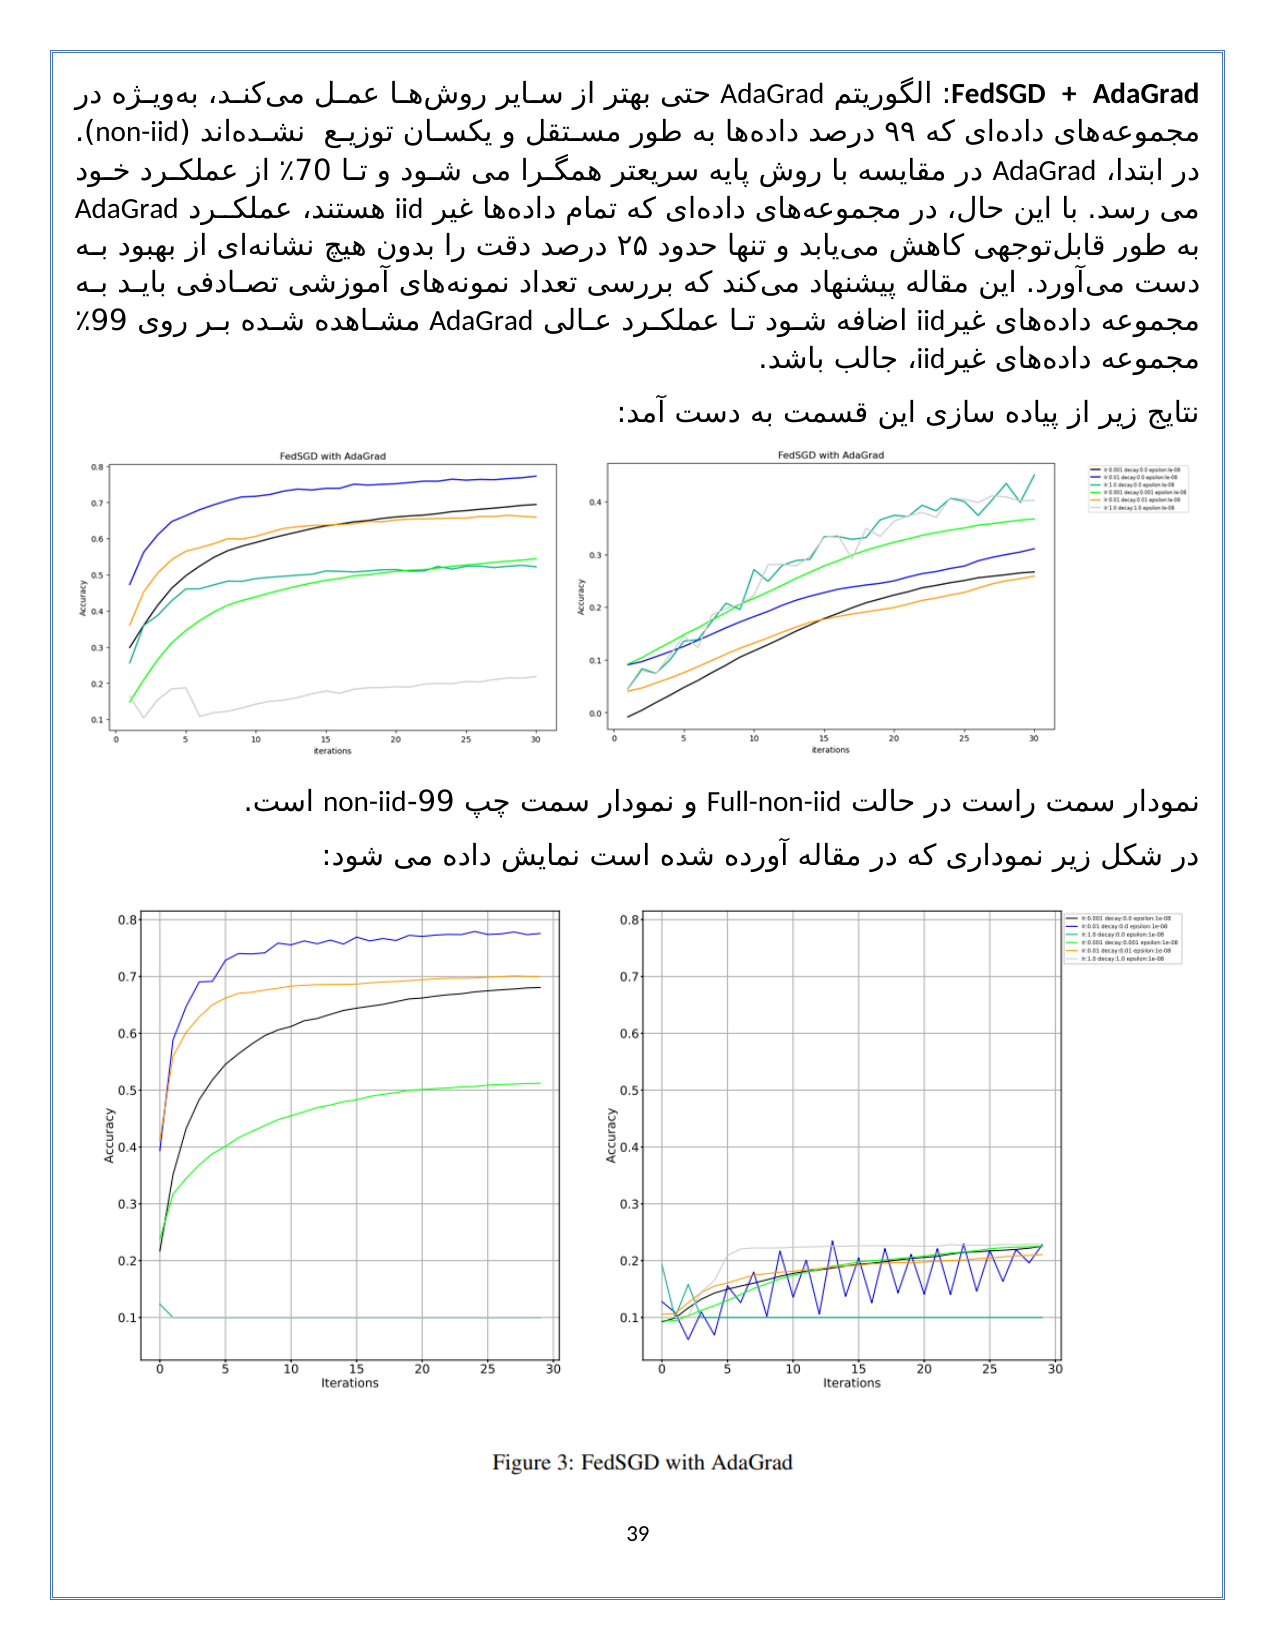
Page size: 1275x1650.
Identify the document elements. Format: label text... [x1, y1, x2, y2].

text FedSGD + AdaGrad: الگوریتم AdaGrad حتی بهتر از سایر روش‌ها عمل می‌کند، به‌ویژه در مجموعه‌های داده‌ای که ۹۹ درصد داده‌ها به طور مستقل و یکسان توزیع نشده‌اند (non-iid). در ابتدا، AdaGrad در مقایسه با روش پایه سریعتر همگرا می شود و تا 70٪ از عملکرد خود می رسد. با این حال، در مجموعه‌های داده‌ای که تمام داده‌ها غیر iid هستند، عملکرد AdaGrad به طور قابل‌توجهی کاهش می‌یابد و تنها حدود ۲۵ درصد دقت را بدون هیچ نشانه‌ای از بهبود به دست می‌آورد. این مقاله پیشنهاد می‌کند که بررسی تعداد نمونه‌های آموزشی تصادفی باید به مجموعه داده‌های غیرiid اضافه شود تا عملکرد عالی AdaGrad مشاهده شده بر روی 99٪ مجموعه داده‌های غیرiid، جالب باشد. [75, 75, 1200, 376]
text نمودار سمت راست در حالت Full-non-iid و نمودار سمت چپ 99-non-iid است. [75, 783, 1200, 819]
text در شکل زیر نموداری که در مقاله آورده شده است نمایش داده می شود: [75, 839, 1200, 873]
picture [75, 448, 1200, 765]
picture [75, 892, 1200, 1499]
text نتایج زیر از پیاده سازی این قسمت به دست آمد: [75, 395, 1200, 429]
